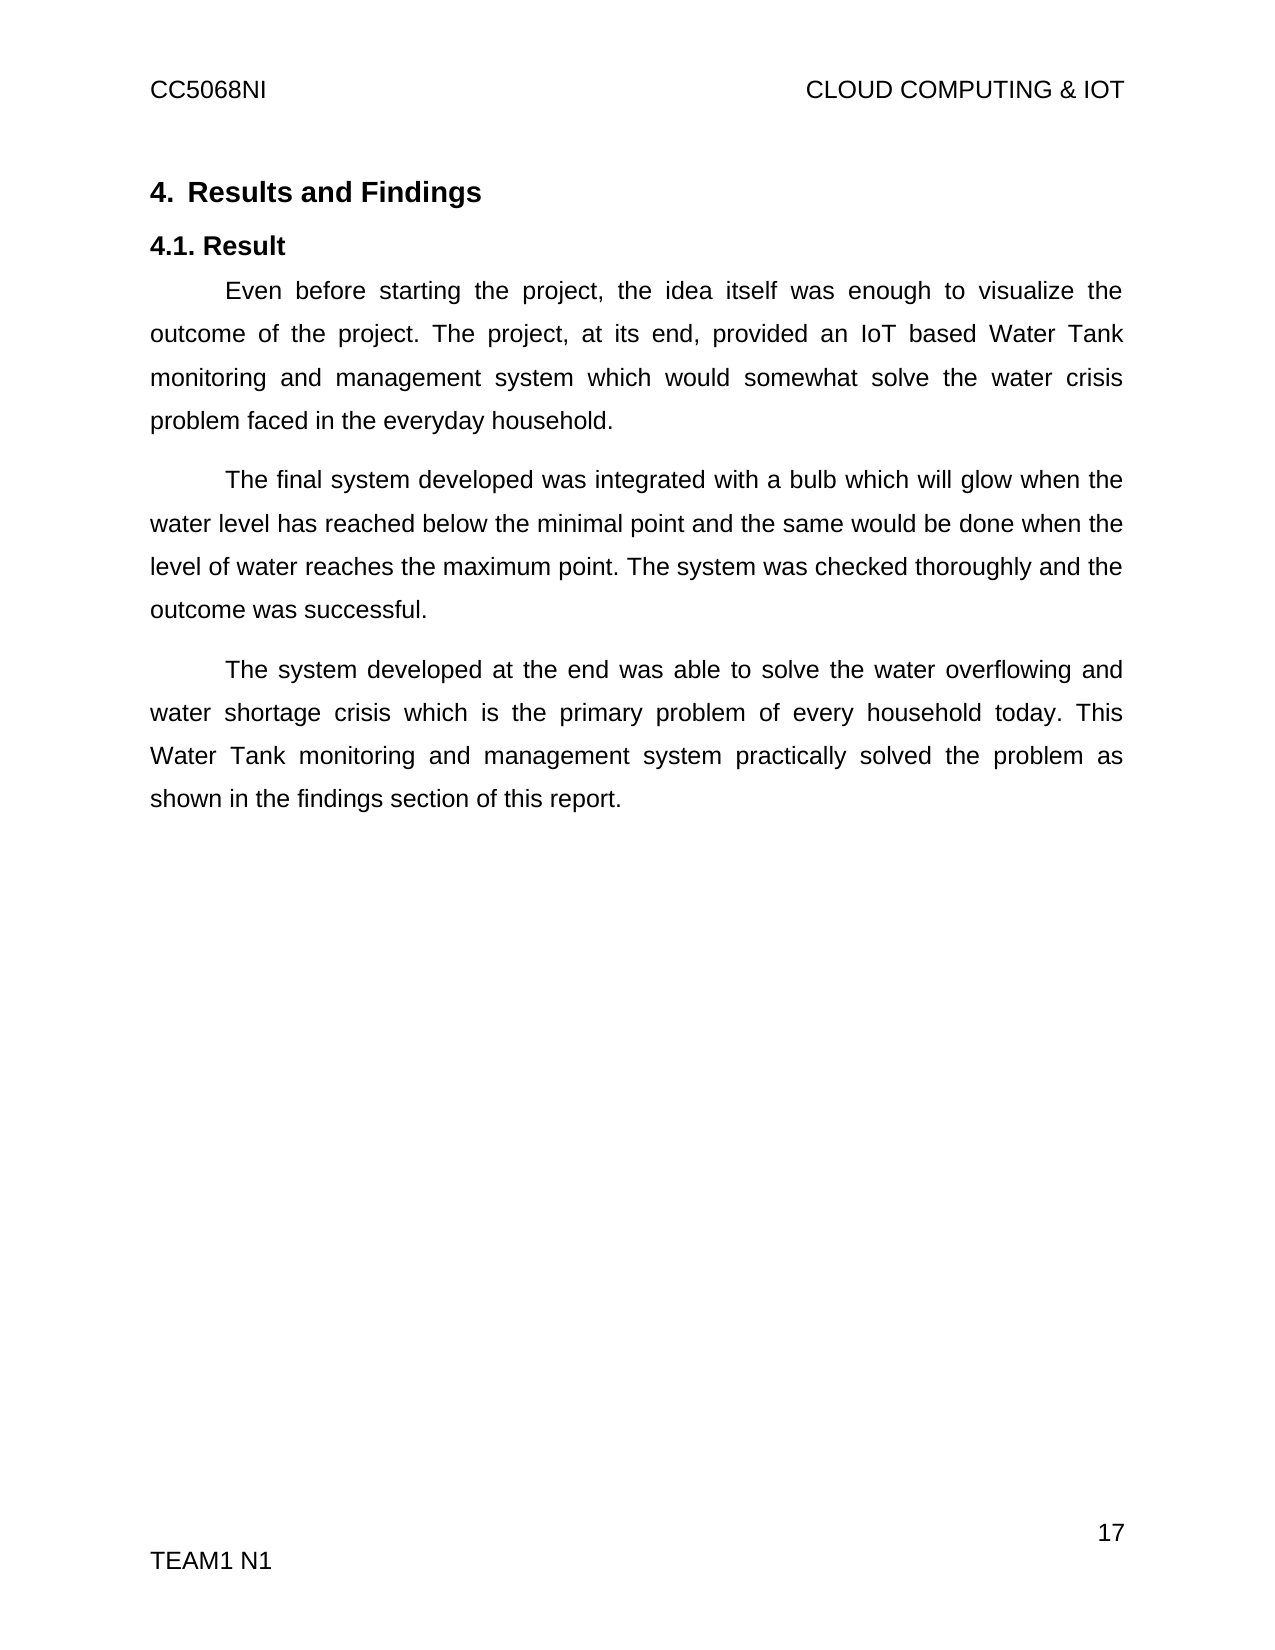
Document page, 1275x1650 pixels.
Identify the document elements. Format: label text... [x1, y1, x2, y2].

text The system developed at the end was able to solve the water overflowing and water shortage crisis which is the primary problem of every household today. This Water Tank monitoring and management system practically solved the problem as shown in the findings section of this report. [150, 655, 1125, 813]
text The final system developed was integrated with a bulb which will glow when the water level has reached below the minimal point and the same would be done when the level of water reaches the maximum point. The system was checked thoroughly and the outcome was successful. [150, 466, 1125, 624]
subtitle Results and Findings [150, 175, 1125, 208]
text Even before starting the project, the idea itself was enough to visualize the outcome of the project. The project, at its end, provided an IoT based Water Tank monitoring and management system which would somewhat solve the water crisis problem faced in the everyday household. [150, 276, 1125, 434]
subtitle 4.1. Result [150, 229, 1125, 261]
